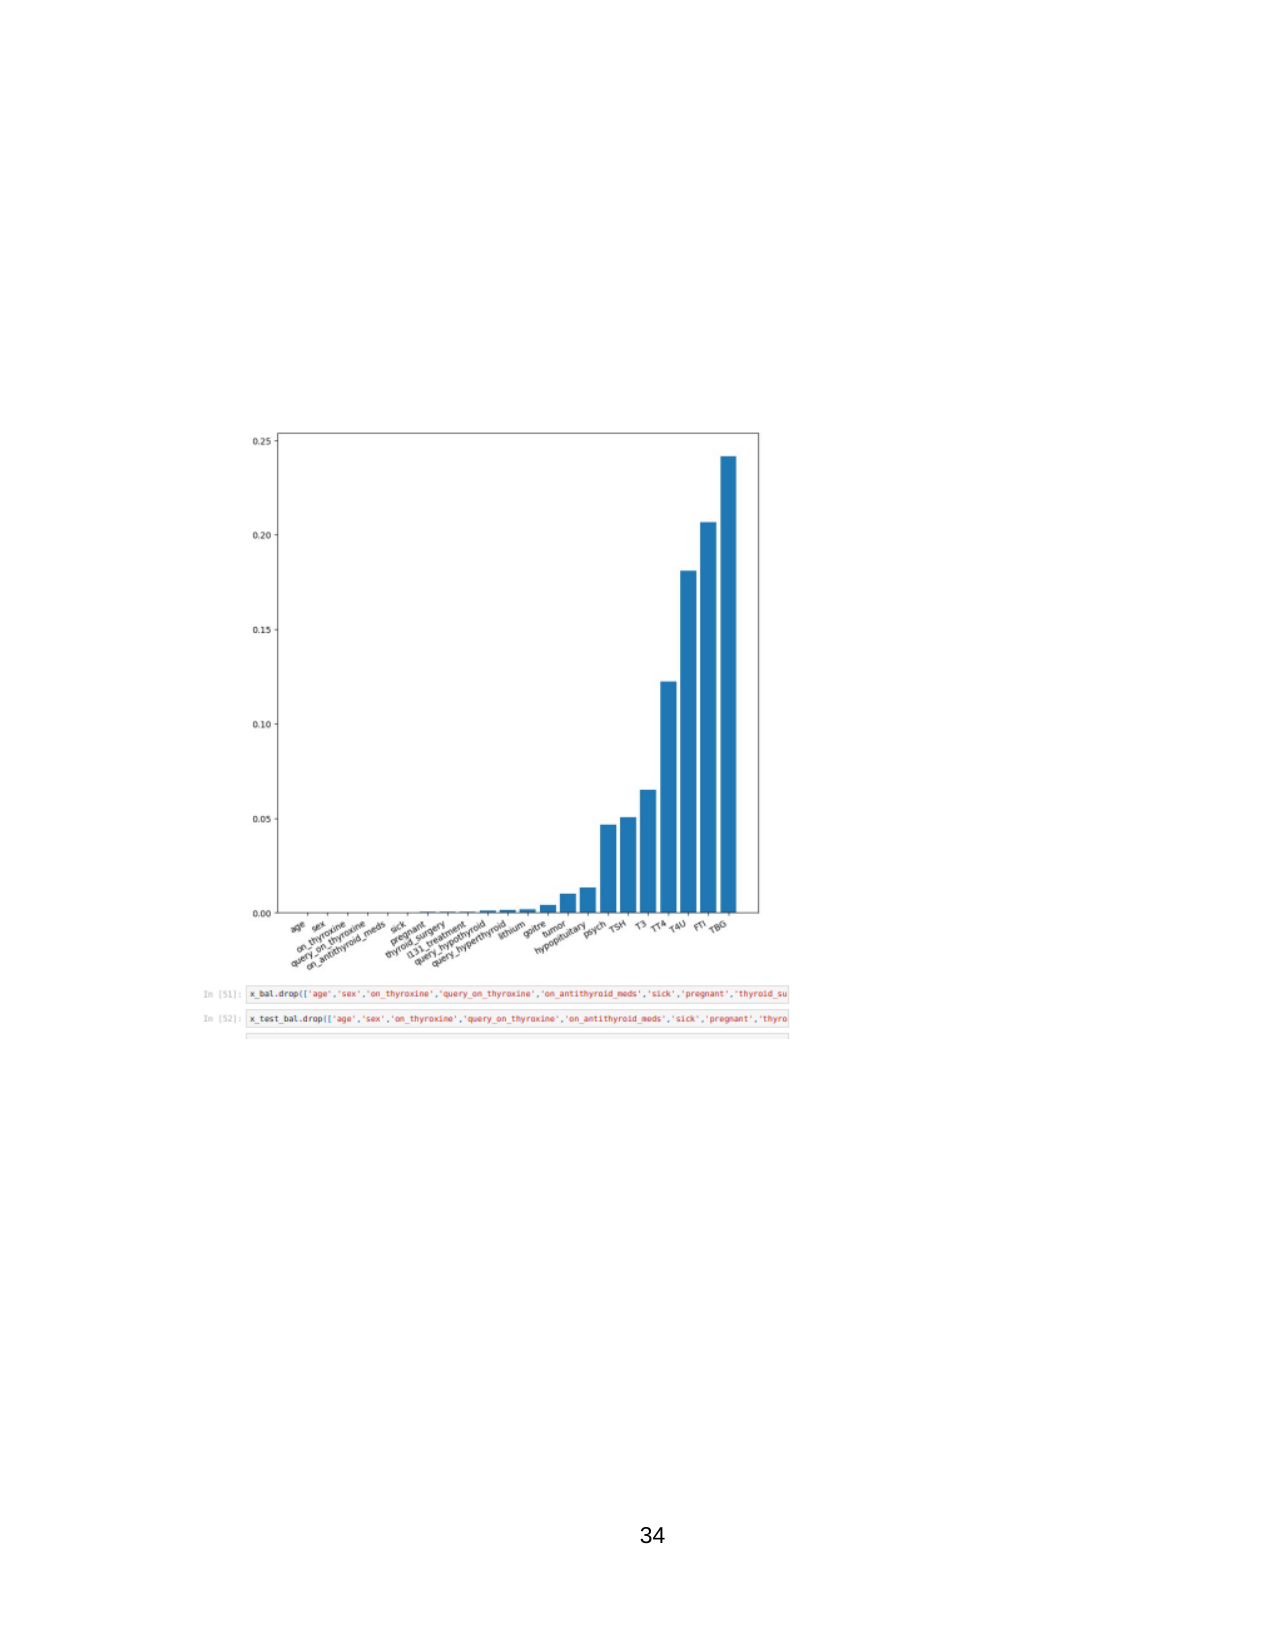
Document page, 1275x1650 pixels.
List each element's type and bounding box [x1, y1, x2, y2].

picture [177, 147, 808, 1043]
